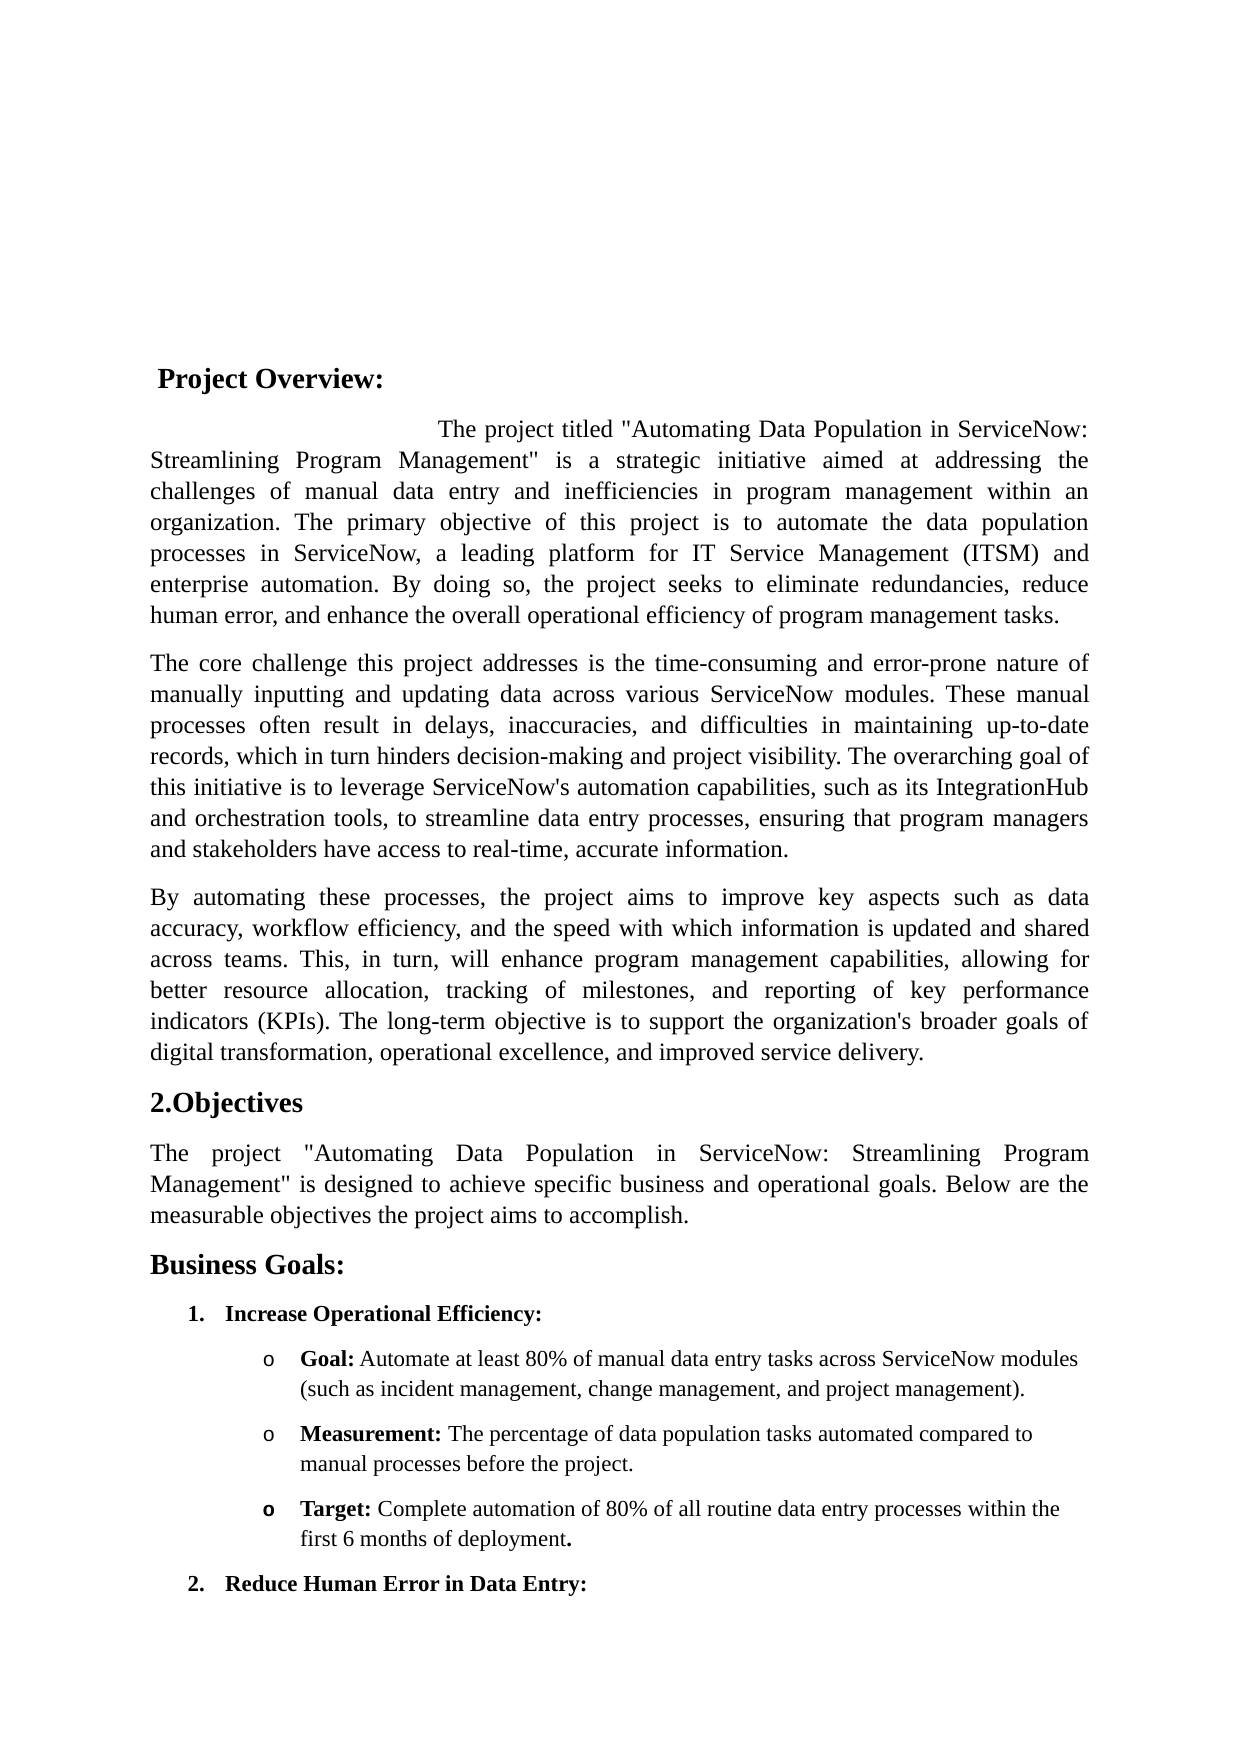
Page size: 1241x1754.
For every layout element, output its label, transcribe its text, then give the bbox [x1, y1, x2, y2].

list Reduce Human Error in Data Entry: [187, 1570, 1090, 1596]
text The project titled "Automating Data Population in ServiceNow: Streamlining Program Management" is a strategic initiative aimed at addressing the challenges of manual data entry and inefficiencies in program management within an organization. The primary objective of this project is to automate the data population processes in ServiceNow, a leading platform for IT Service Management (ITSM) and enterprise automation. By doing so, the project seeks to eliminate redundancies, reduce human error, and enhance the overall operational efficiency of program management tasks. [150, 414, 1090, 629]
text Business Goals: [150, 1247, 1090, 1281]
text The core challenge this project addresses is the time-consuming and error-prone nature of manually inputting and updating data across various ServiceNow modules. These manual processes often result in delays, inaccuracies, and difficulties in maintaining up-to-date records, which in turn hinders decision-making and project visibility. The overarching goal of this initiative is to leverage ServiceNow's automation capabilities, such as its IntegrationHub and orchestration tools, to streamline data entry processes, ensuring that program managers and stakeholders have access to real-time, accurate information. [150, 648, 1090, 863]
list Target: Complete automation of 80% of all routine data entry processes within the first 6 months of deployment. [262, 1495, 1090, 1551]
list Goal: Automate at least 80% of manual data entry tasks across ServiceNow modules (such as incident management, change management, and project management). [262, 1345, 1090, 1401]
list Increase Operational Efficiency: [187, 1300, 1090, 1327]
text Project Overview: [150, 361, 1090, 395]
text The project "Automating Data Population in ServiceNow: Streamlining Program Management" is designed to achieve specific business and operational goals. Below are the measurable objectives the project aims to accomplish. [150, 1138, 1090, 1228]
list Measurement: The percentage of data population tasks automated compared to manual processes before the project. [262, 1420, 1090, 1476]
text 2.Objectives [150, 1085, 1090, 1118]
text By automating these processes, the project aims to improve key aspects such as data accuracy, workflow efficiency, and the speed with which information is updated and shared across teams. This, in turn, will enhance program management capabilities, allowing for better resource allocation, tracking of milestones, and reporting of key performance indicators (KPIs). The long-term objective is to support the organization's broader goals of digital transformation, operational excellence, and improved service delivery. [150, 882, 1090, 1066]
